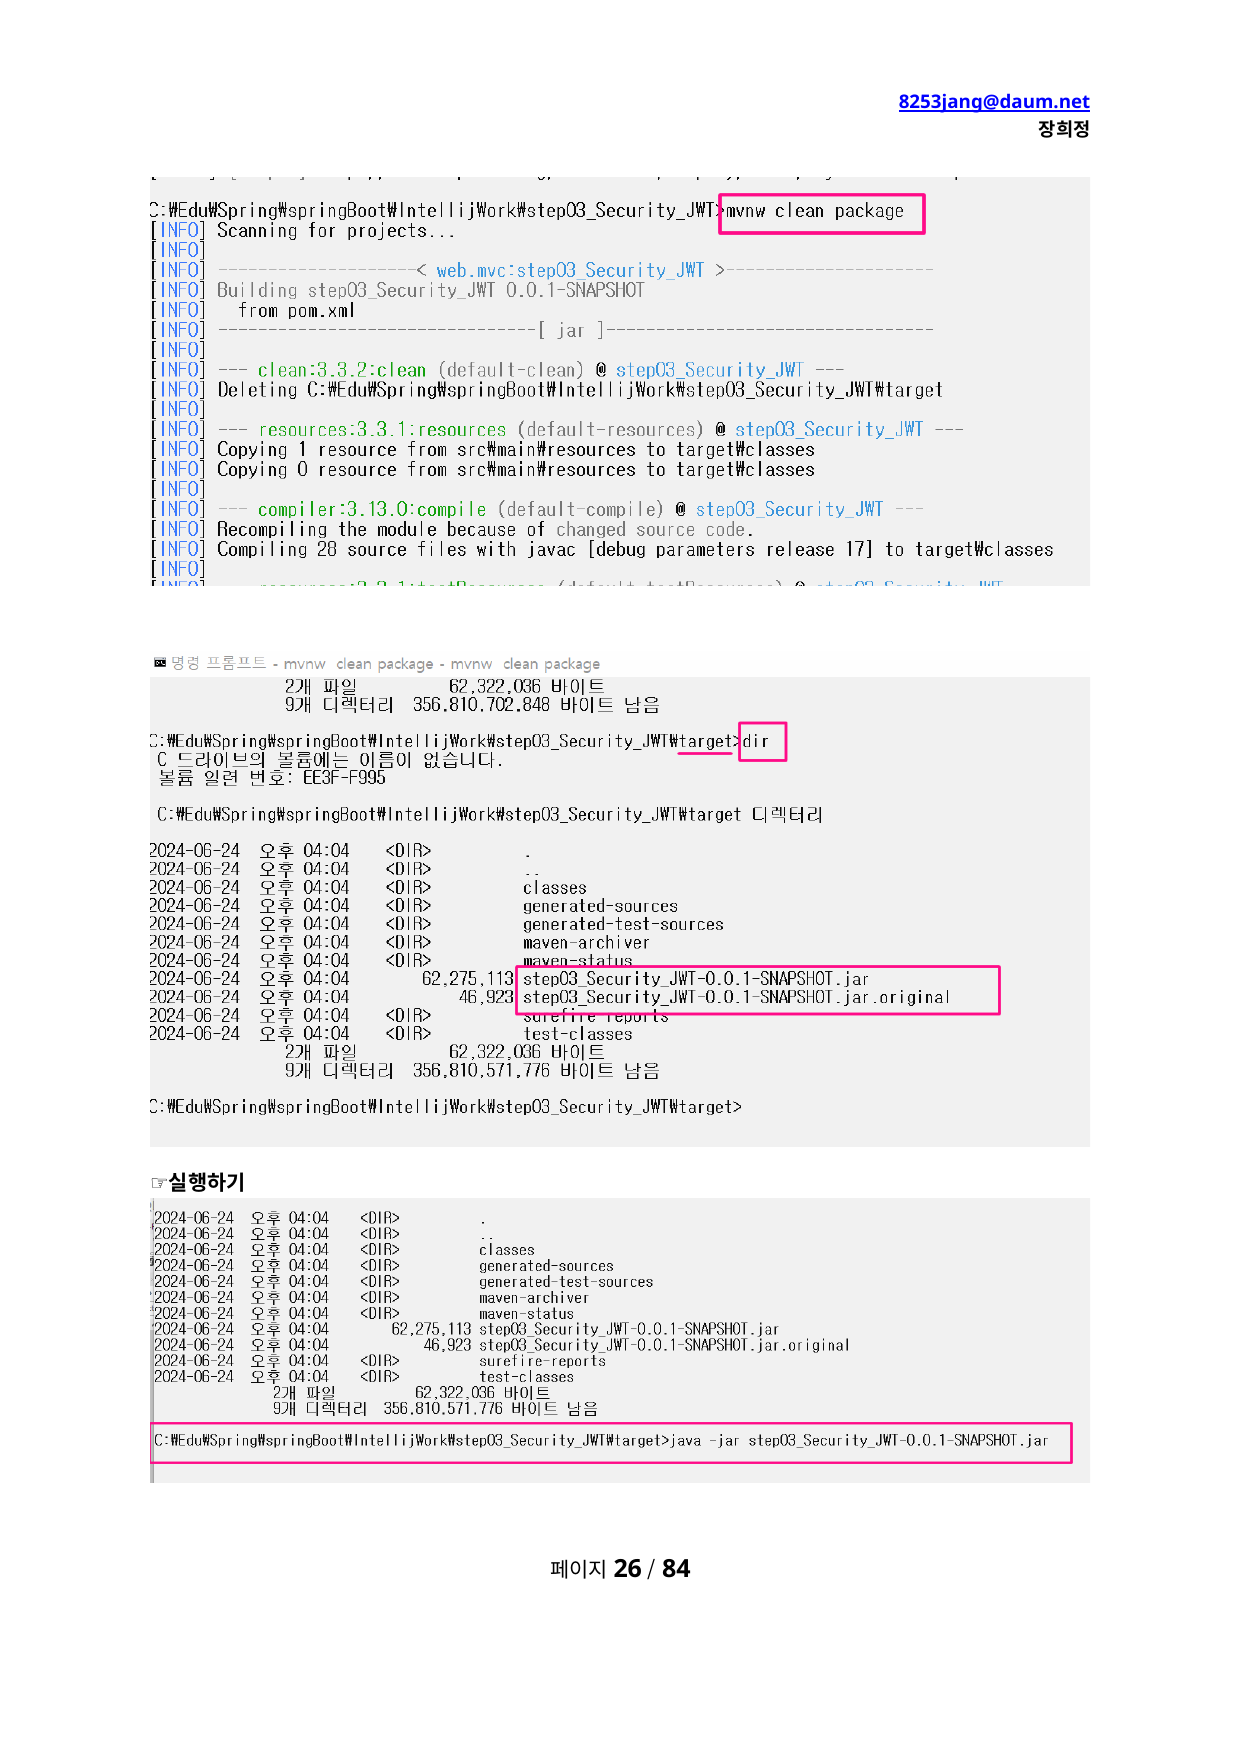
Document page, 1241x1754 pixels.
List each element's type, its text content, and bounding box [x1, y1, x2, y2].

picture [150, 1198, 1091, 1483]
picture [150, 651, 1091, 1147]
text ☞실행하기 [150, 1166, 1090, 1196]
picture [150, 177, 1091, 586]
